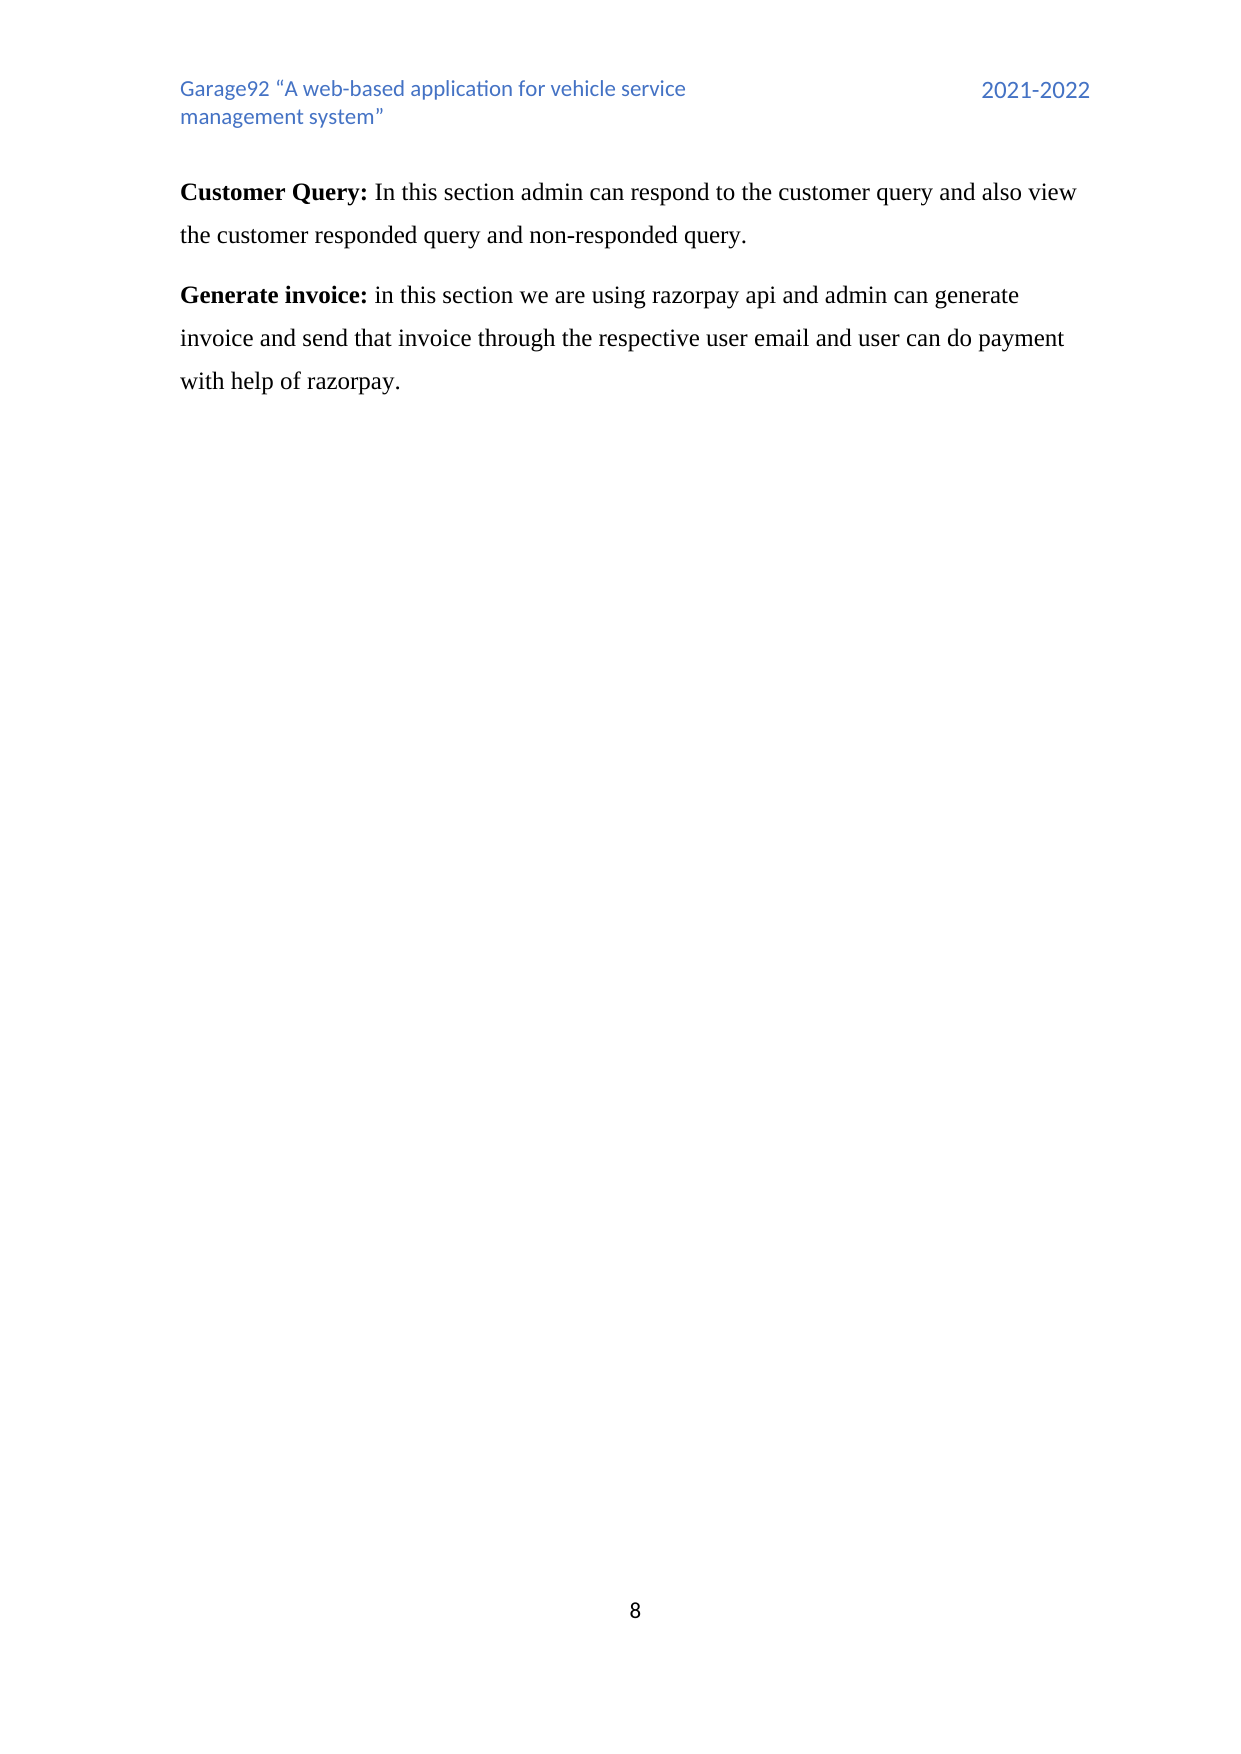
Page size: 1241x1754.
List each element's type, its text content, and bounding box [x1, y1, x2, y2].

text Customer Query: In this section admin can respond to the customer query and also view the customer responded query and non-responded query. [180, 177, 1090, 249]
text Generate invoice: in this section we are using razorpay api and admin can generate invoice and send that invoice through the respective user email and user can do payment with help of razorpay. [180, 280, 1090, 395]
